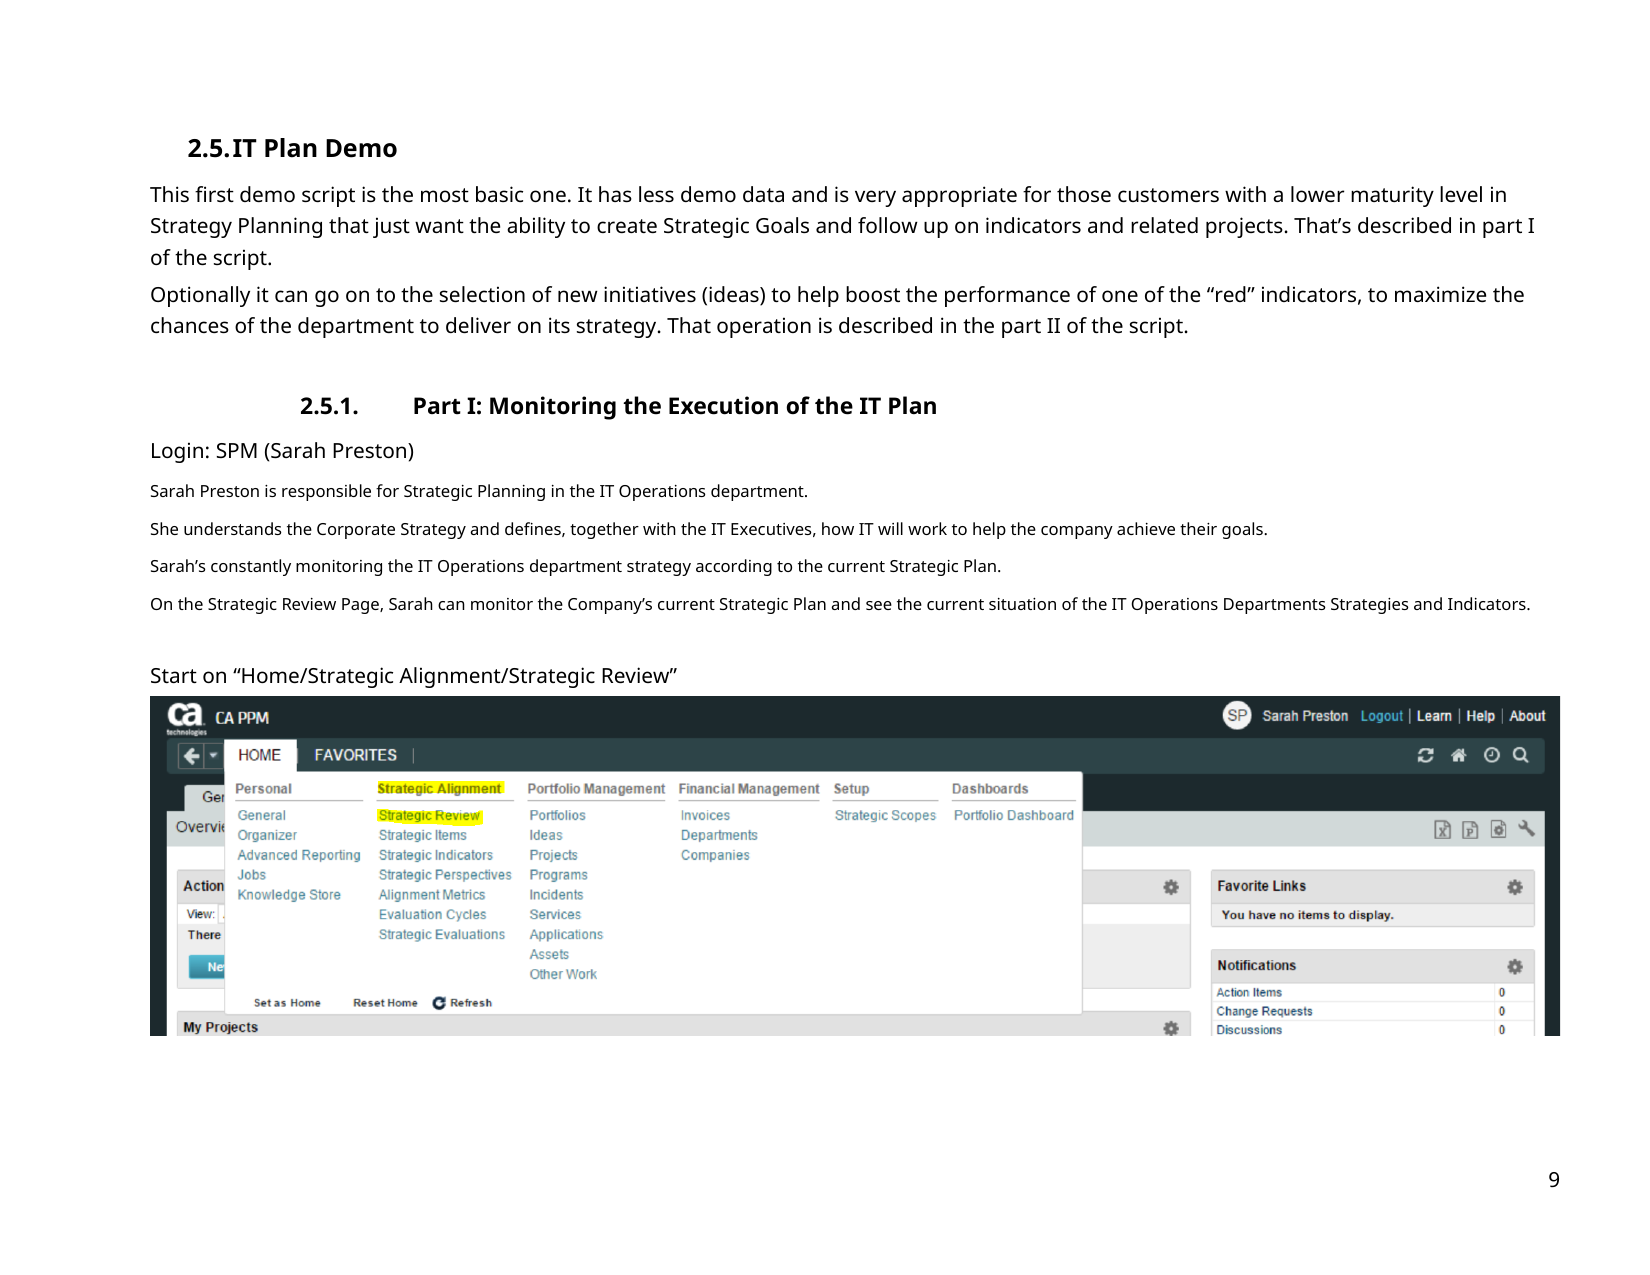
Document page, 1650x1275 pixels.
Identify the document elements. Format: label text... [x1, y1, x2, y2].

subtitle IT Plan Demo [187, 131, 1560, 165]
picture [150, 696, 1560, 1036]
text Optionally it can go on to the selection of new initiatives (ideas) to help boost the performance of one of the “red” indicators, to maximize the chances of the department to deliver on its strategy. That operation is described in the part II of the script. [150, 277, 1560, 340]
text Sarah Preston is responsible for Strategic Planning in the IT Operations department. [150, 471, 1560, 502]
subtitle Part I: Monitoring the Execution of the IT Plan [300, 390, 1560, 421]
text This first demo script is the most basic one. It has less demo data and is very appropriate for those customers with a lower maturity level in Strategy Planning that just want the ability to create Strategic Goals and follow up on indicators and related projects. That’s described in part I of the script. [150, 177, 1560, 271]
text She understands the Corporate Strategy and defines, together with the IT Executives, how IT will work to help the company achieve their goals. [150, 509, 1560, 540]
text Login: SPM (Sarah Preston) [150, 434, 1560, 465]
text On the Strategic Review Page, Sarah can monitor the Company’s current Strategic Plan and see the current situation of the IT Operations Departments Strategies and Indicators. [150, 584, 1560, 615]
text Start on “Home/Strategic Alignment/Strategic Review” [150, 659, 1560, 690]
text Sarah’s constantly monitoring the IT Operations department strategy according to the current Strategic Plan. [150, 546, 1560, 577]
